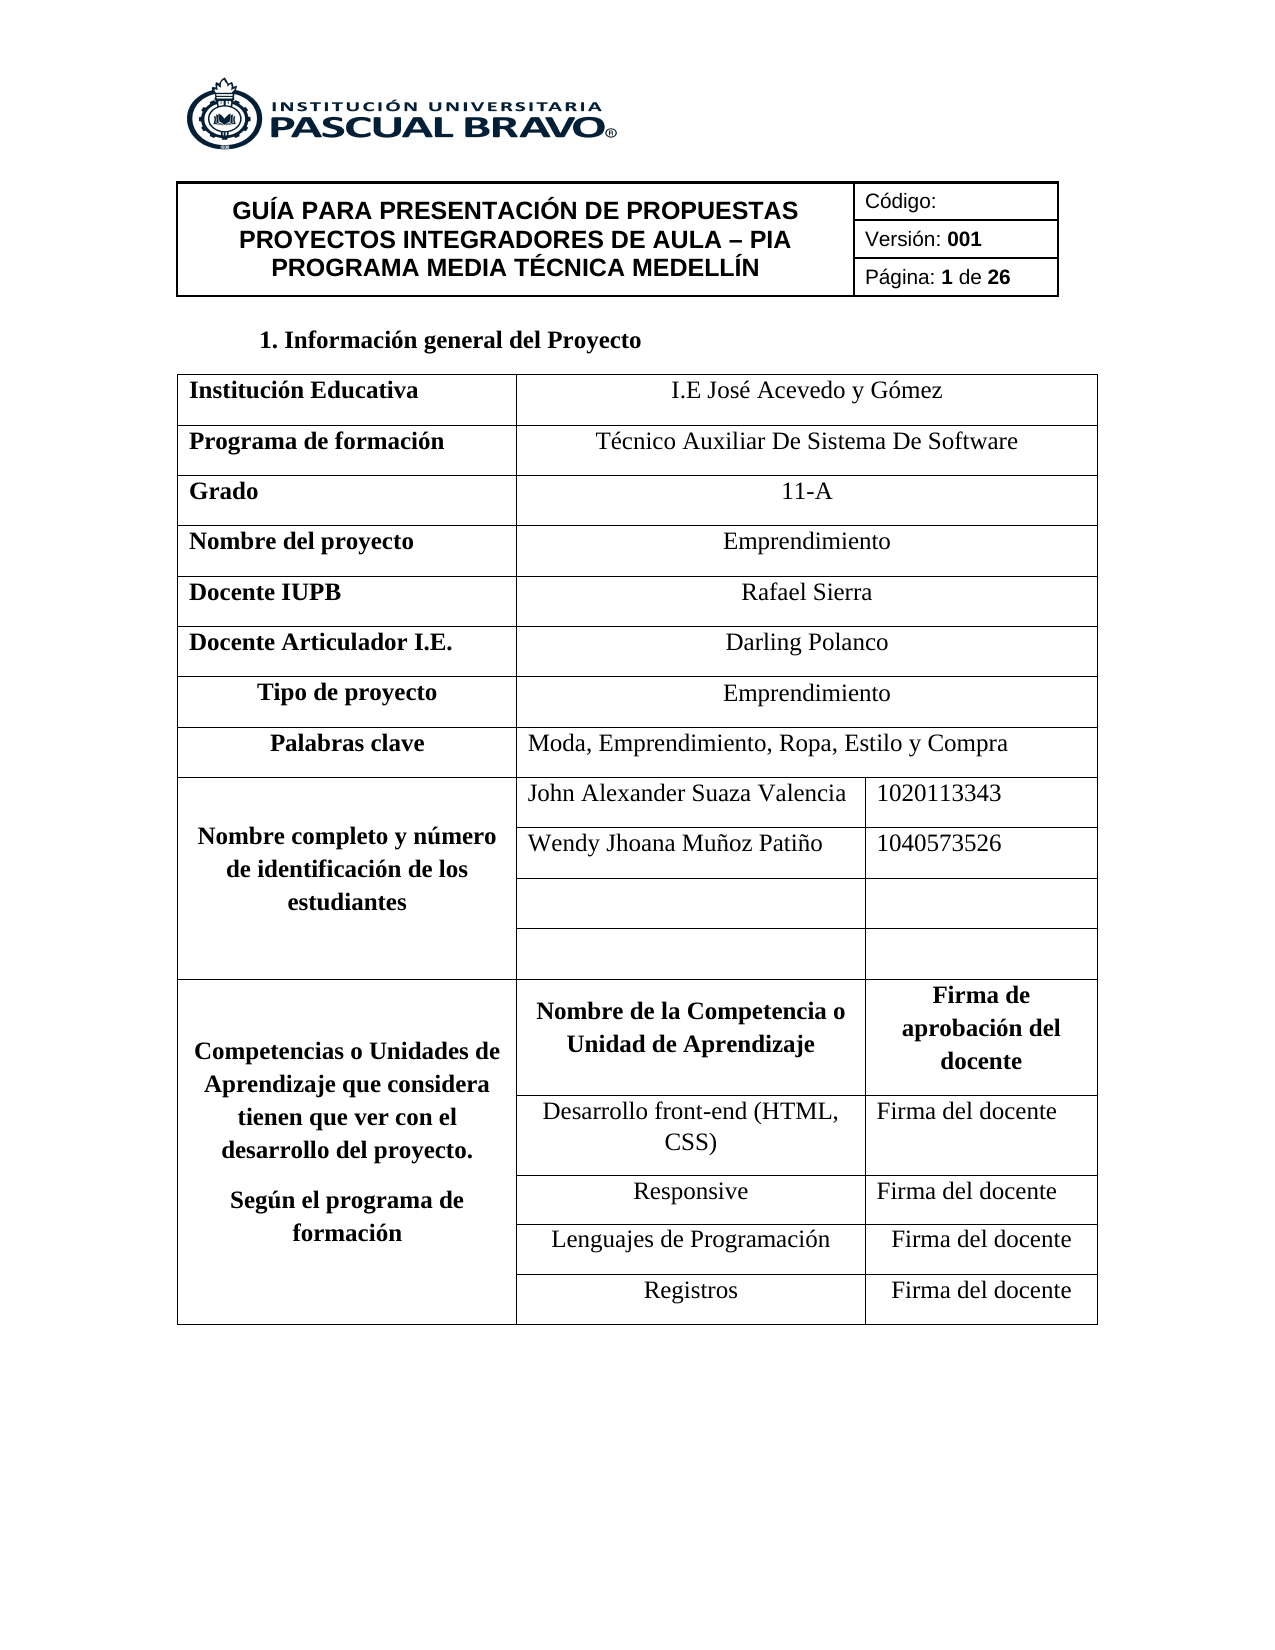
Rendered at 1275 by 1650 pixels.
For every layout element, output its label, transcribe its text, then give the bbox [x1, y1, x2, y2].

table_cell Firma del docente [866, 1275, 1097, 1324]
table_cell Desarrollo front-end (HTML, CSS) [517, 1096, 865, 1175]
table_cell 1020113343 [866, 778, 1097, 827]
table_cell Wendy Jhoana Muñoz Patiño [517, 828, 865, 877]
table_cell Nombre de la Competencia o Unidad de Aprendizaje [517, 980, 865, 1095]
table_cell Técnico Auxiliar De Sistema De Software [517, 426, 1097, 475]
table_cell Palabras clave [178, 728, 516, 777]
table_cell Moda, Emprendimiento, Ropa, Estilo y Compra [517, 728, 1097, 777]
table_header Institución Educativa [178, 375, 516, 425]
table_cell Emprendimiento [517, 526, 1097, 576]
table_cell Darling Polanco [517, 627, 1097, 676]
text 1. Información general del Proyecto [252, 325, 1098, 353]
table_cell Nombre completo y número de identificación de los estudiantes [178, 778, 516, 979]
table_cell Tipo de proyecto [178, 677, 516, 727]
table_cell John Alexander Suaza Valencia [517, 778, 865, 827]
table_cell [517, 879, 865, 928]
table_cell [866, 879, 1097, 928]
table_cell Docente IUPB [178, 577, 516, 626]
table_cell Competencias o Unidades de Aprendizaje que considera tienen que ver con el desarrollo del proyecto. Según el programa de formación [178, 980, 516, 1324]
table_cell Emprendimiento [517, 677, 1097, 727]
table_cell 11-A [517, 476, 1097, 525]
table_header I.E José Acevedo y Gómez [517, 375, 1097, 425]
table_cell Programa de formación [178, 426, 516, 475]
table_cell [866, 929, 1097, 979]
table_cell Grado [178, 476, 516, 525]
table_cell Firma del docente [866, 1176, 1097, 1223]
table_cell 1040573526 [866, 828, 1097, 877]
table_cell Registros [517, 1275, 865, 1324]
table_cell Nombre del proyecto [178, 526, 516, 576]
table_cell Rafael Sierra [517, 577, 1097, 626]
table_cell Firma del docente [866, 1096, 1097, 1175]
table_cell Responsive [517, 1176, 865, 1223]
picture [177, 73, 628, 154]
table_cell Firma del docente [866, 1225, 1097, 1274]
table_cell Docente Articulador I.E. [178, 627, 516, 676]
table_cell Lenguajes de Programación [517, 1225, 865, 1274]
table_cell Firma de aprobación del docente [866, 980, 1097, 1095]
table_cell [517, 929, 865, 979]
